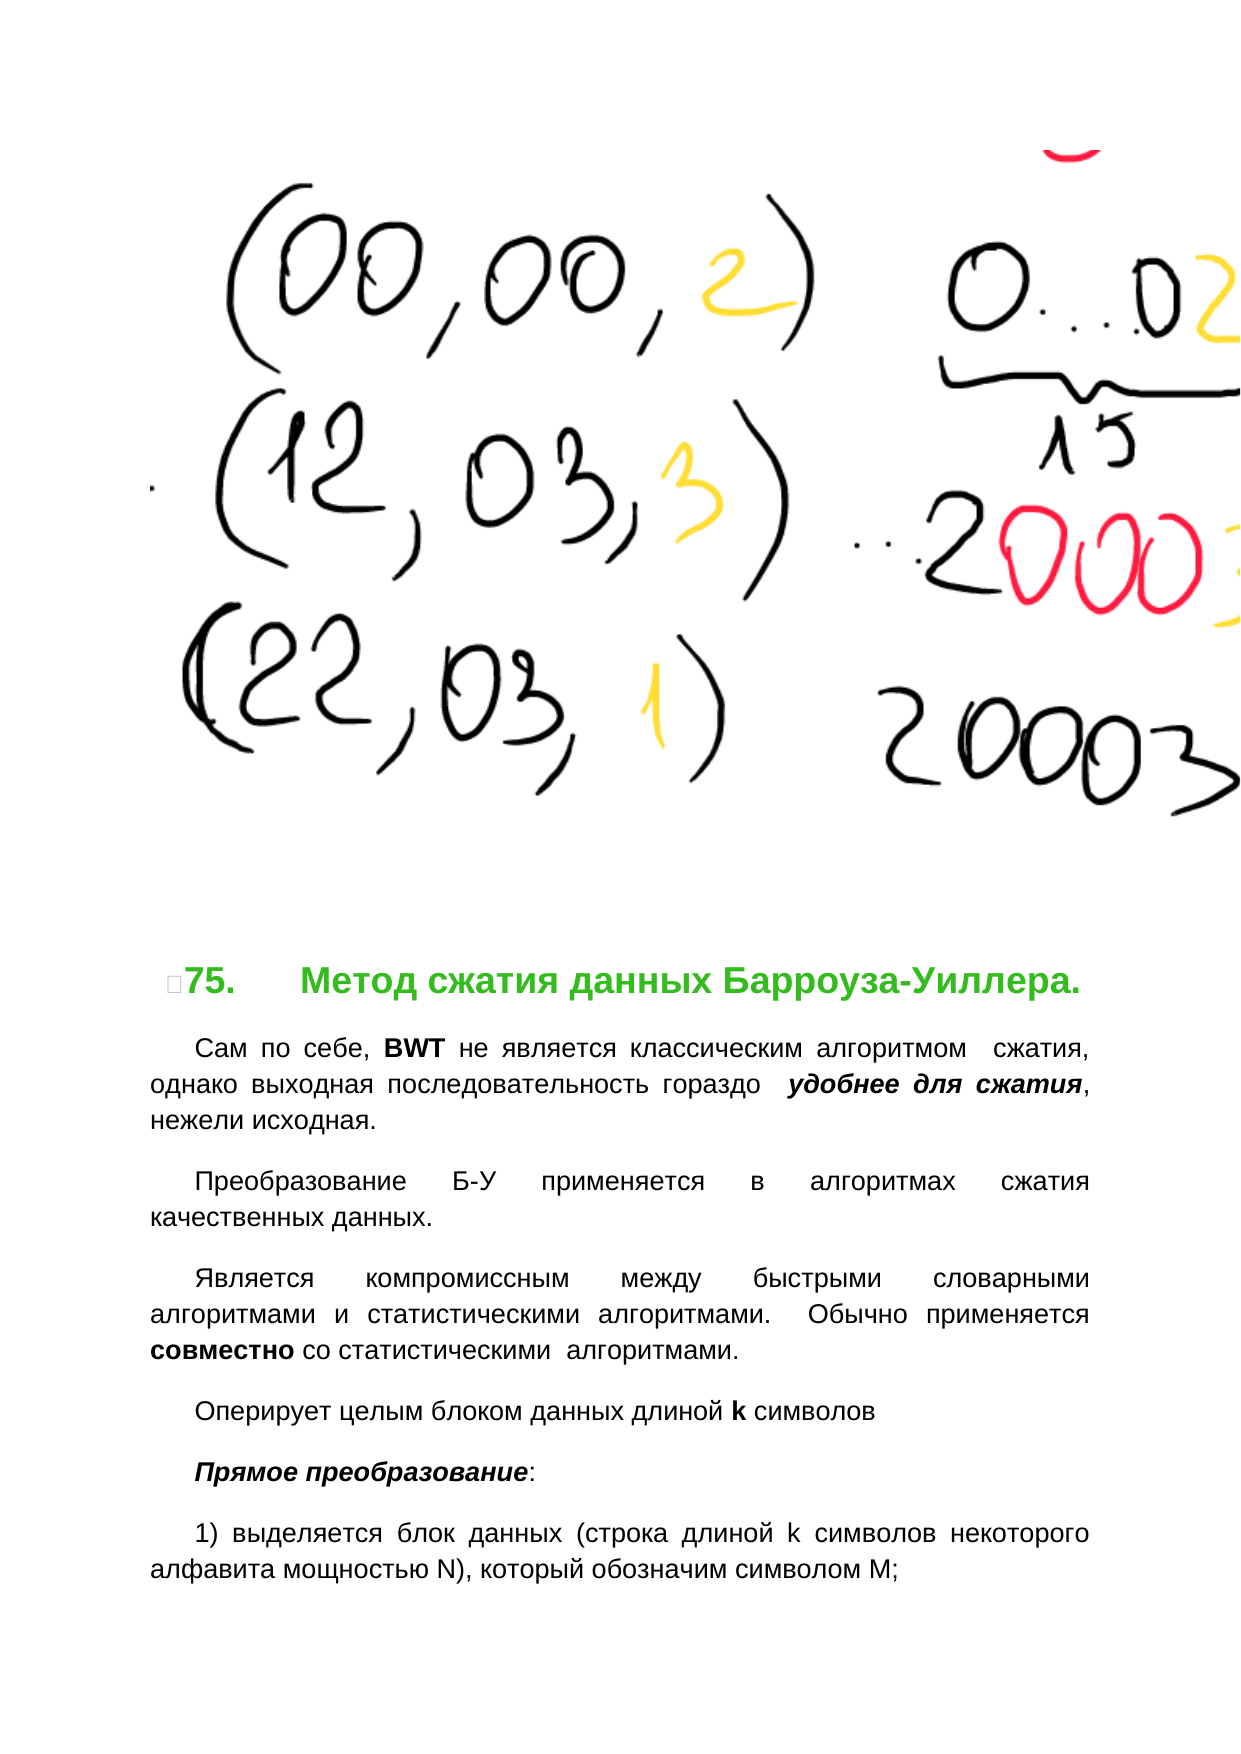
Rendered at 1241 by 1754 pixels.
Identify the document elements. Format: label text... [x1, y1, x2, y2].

text Преобразование Б-У применяется в алгоритмах сжатия качественных данных. [150, 1165, 1090, 1232]
text Сам по себе, BWT не является классическим алгоритмом сжатия, однако выходная последовательность гораздо удобнее для сжатия, нежели исходная. [150, 1032, 1090, 1136]
text Прямое преобразование: [150, 1456, 1090, 1487]
text Является компромиссным между быстрыми словарными алгоритмами и статистическими алгоритмами. Обычно применяется совместно со статистическими алгоритмами. [150, 1262, 1090, 1365]
picture [150, 150, 1241, 868]
subtitle 🍏75. Метод сжатия данных Барроуза-Уиллера. [165, 958, 1090, 1001]
text 1) выделяется блок данных (строка длиной k символов некоторого алфавита мощностью N), который обозначим символом М; [150, 1517, 1090, 1584]
text Оперирует целым блоком данных длиной k символов [150, 1395, 1090, 1426]
